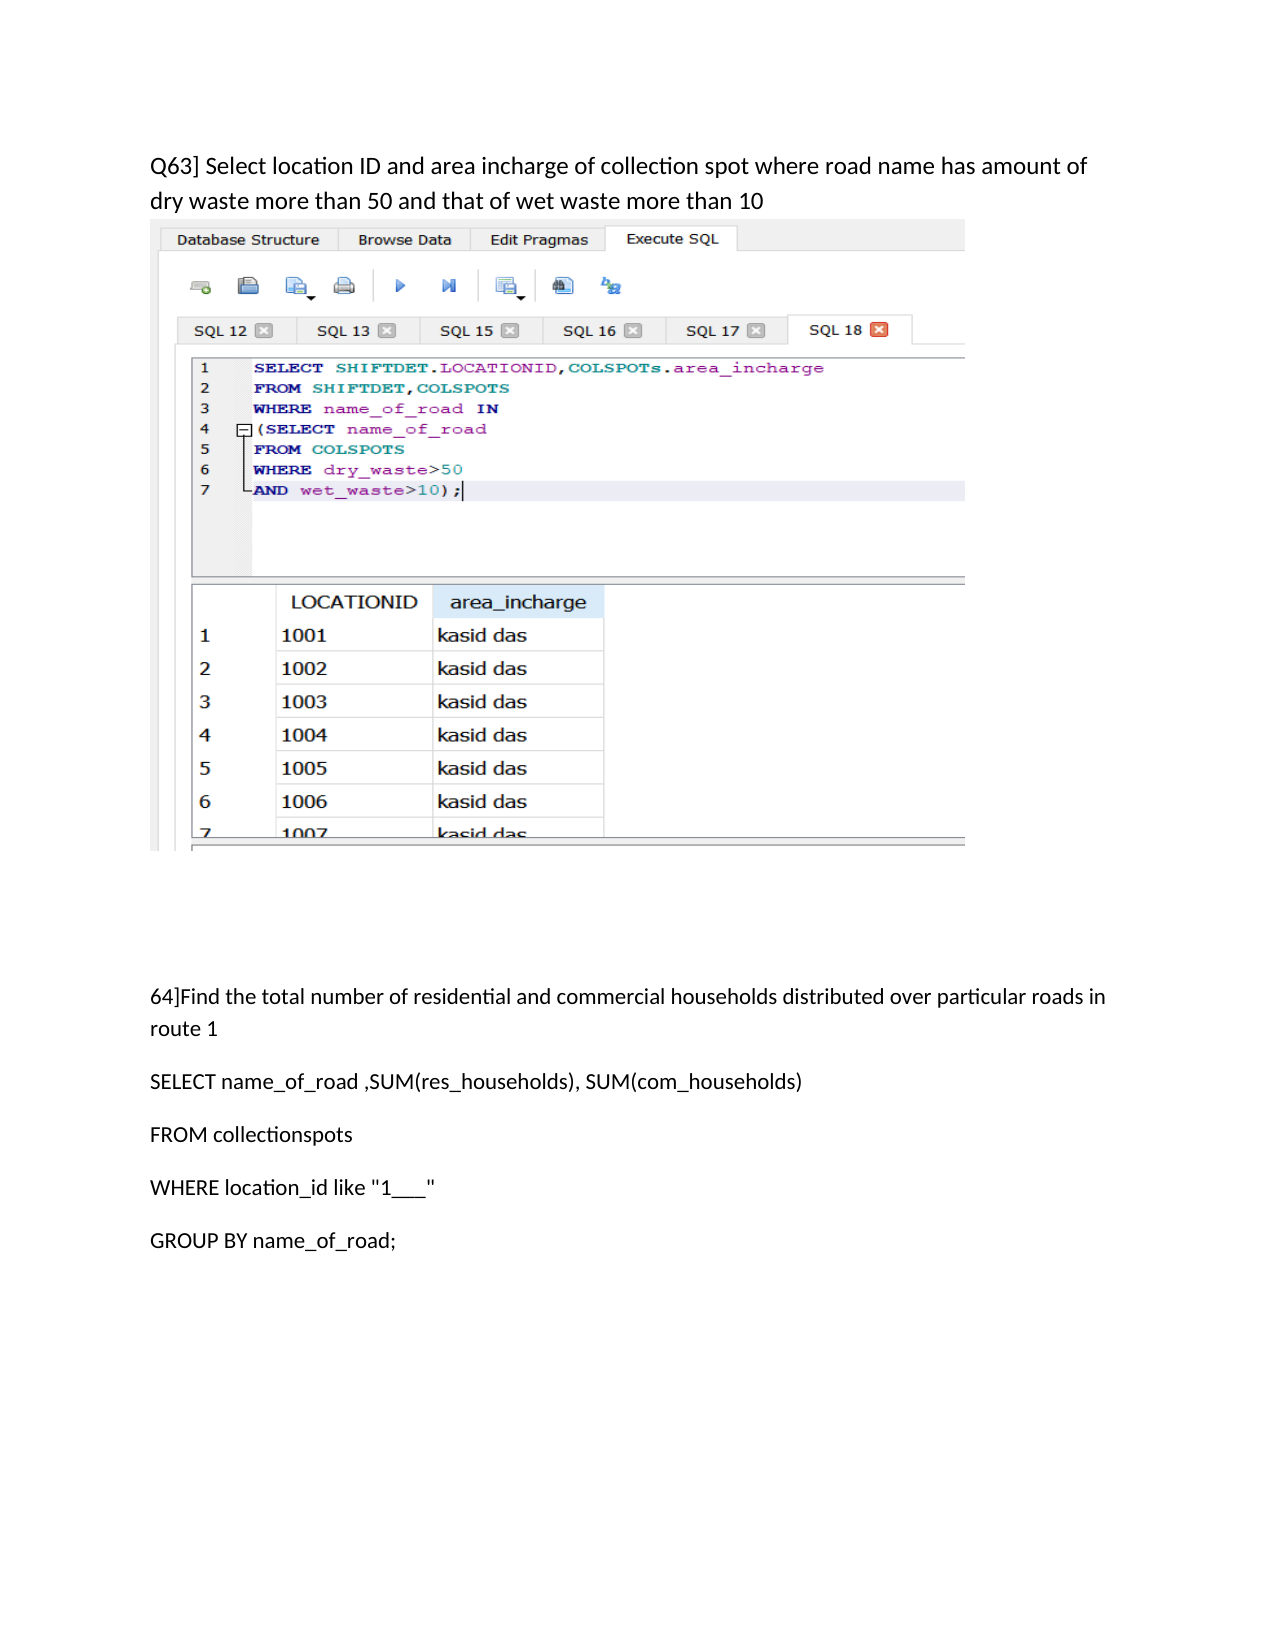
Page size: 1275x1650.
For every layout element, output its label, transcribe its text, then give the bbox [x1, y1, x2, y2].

text WHERE location_id like "1___" [150, 1173, 1125, 1201]
text 64]Find the total number of residential and commercial households distributed over particular roads in route 1 [150, 982, 1125, 1042]
text SELECT name_of_road ,SUM(res_households), SUM(com_households) [150, 1067, 1125, 1095]
text GROUP BY name_of_road; [150, 1226, 1125, 1254]
picture [150, 219, 965, 851]
text FROM collectionspots [150, 1120, 1125, 1148]
